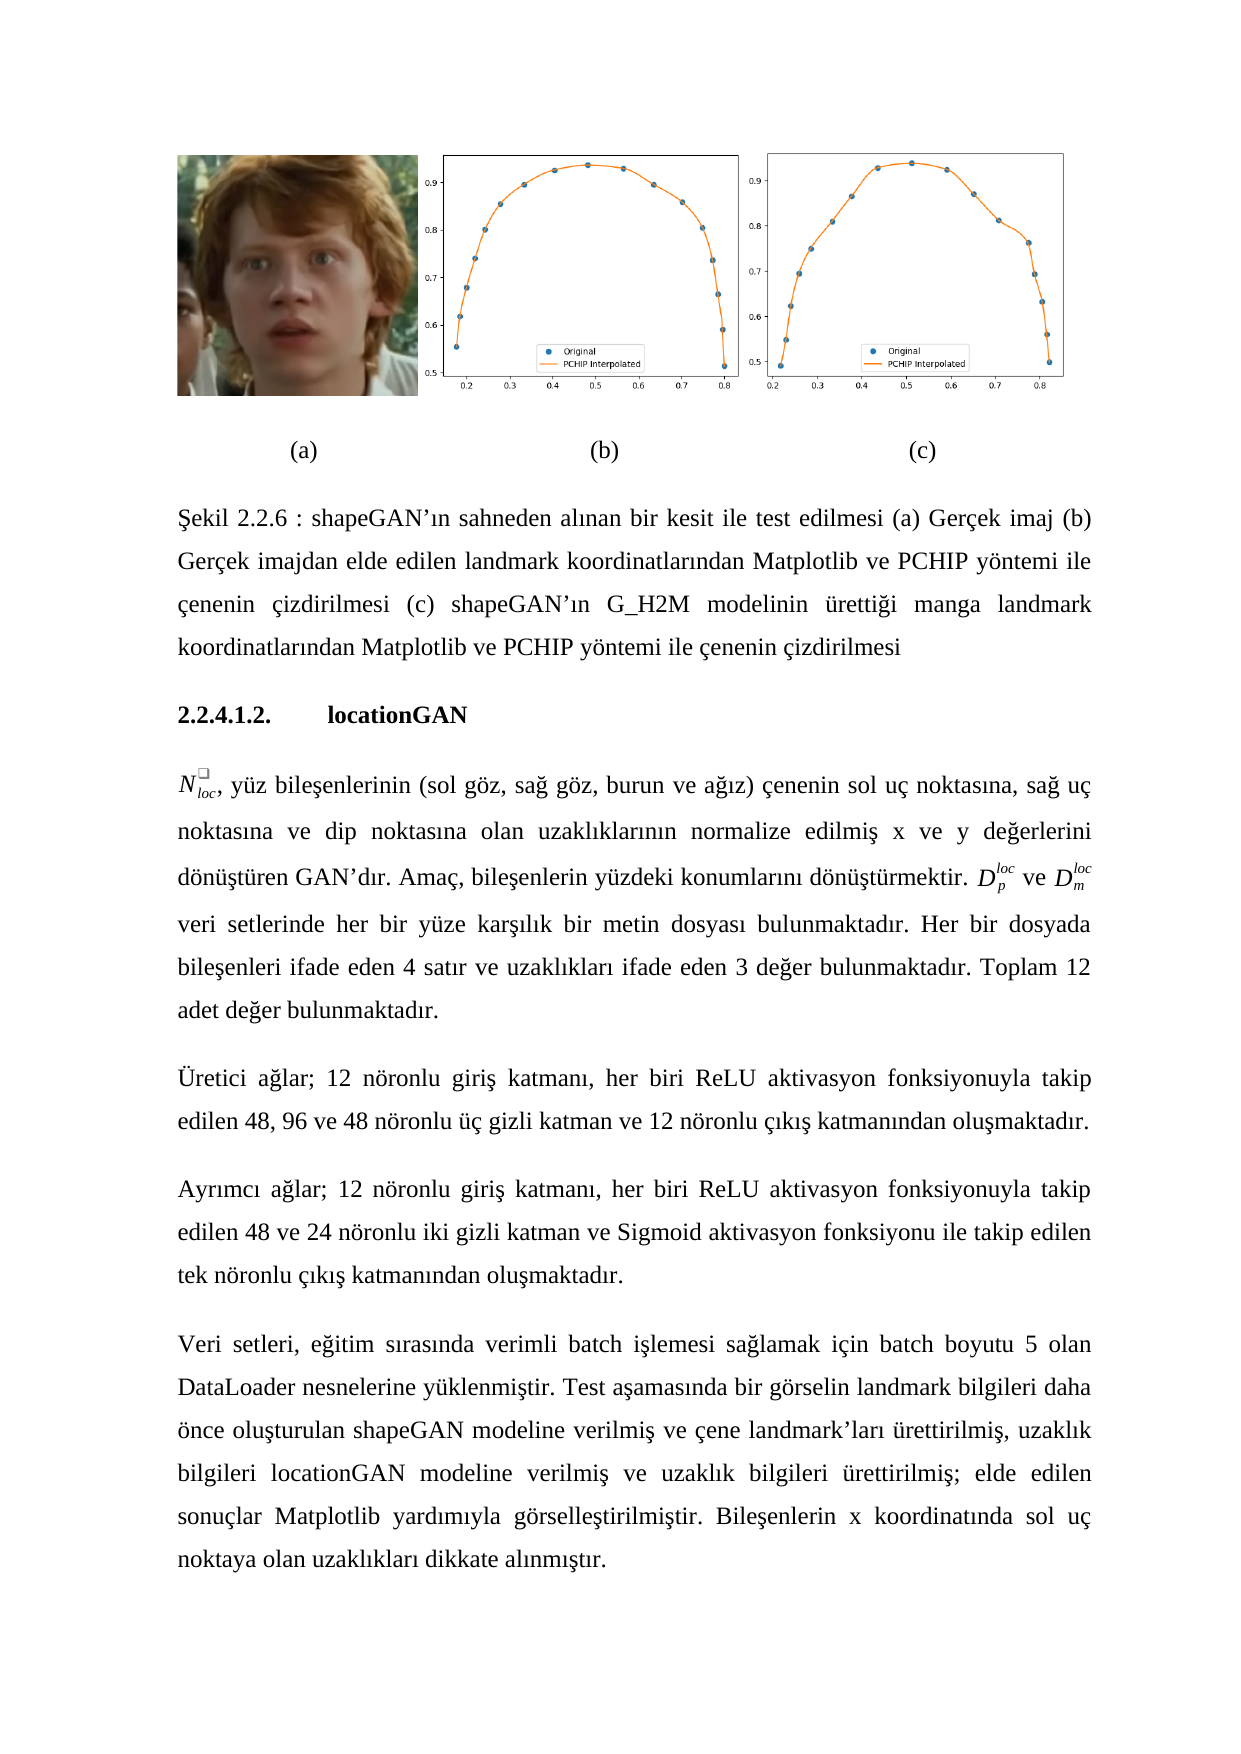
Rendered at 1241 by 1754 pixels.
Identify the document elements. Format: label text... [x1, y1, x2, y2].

text Şekil 2.2.6 : shapeGAN’ın sahneden alınan bir kesit ile test edilmesi (a) Gerçek imaj (b) Gerçek imajdan elde edilen landmark koordinatlarından Matplotlib ve PCHIP yöntemi ile çenenin çizdirilmesi (c) shapeGAN’ın G_H2M modelinin ürettiği manga landmark koordinatlarından Matplotlib ve PCHIP yöntemi ile çenenin çizdirilmesi [177, 503, 1092, 661]
text (a) (b) (c) [252, 435, 1092, 464]
list locationGAN [177, 701, 1092, 729]
text Ayrımcı ağlar; 12 nöronlu giriş katmanı, her biri ReLU aktivasyon fonksiyonuyla takip edilen 48 ve 24 nöronlu iki gizli katman ve Sigmoid aktivasyon fonksiyonu ile takip edilen tek nöronlu çıkış katmanından oluşmaktadır. [177, 1174, 1092, 1289]
text Üretici ağlar; 12 nöronlu giriş katmanı, her biri ReLU aktivasyon fonksiyonuyla takip edilen 48, 96 ve 48 nöronlu üç gizli katman ve 12 nöronlu çıkış katmanından oluşmaktadır. [177, 1063, 1092, 1135]
text Veri setleri, eğitim sırasında verimli batch işlemesi sağlamak için batch boyutu 5 olan DataLoader nesnelerine yüklenmiştir. Test aşamasında bir görselin landmark bilgileri daha önce oluşturulan shapeGAN modeline verilmiş ve çene landmark’ları ürettirilmiş, uzaklık bilgileri locationGAN modeline verilmiş ve uzaklık bilgileri ürettirilmiş; elde edilen sonuçlar Matplotlib yardımıyla görselleştirilmiştir. Bileşenlerin x koordinatında sol uç noktaya olan uzaklıkları dikkate alınmıştır. [177, 1329, 1092, 1573]
picture [177, 147, 1068, 396]
text , yüz bileşenlerinin (sol göz, sağ göz, burun ve ağız) çenenin sol uç noktasına, sağ uç noktasına ve dip noktasına olan uzaklıklarının normalize edilmiş x ve y değerlerini dönüştüren GAN’dır. Amaç, bileşenlerin yüzdeki konumlarını dönüştürmektir. ve veri setlerinde her bir yüze karşılık bir metin dosyası bulunmaktadır. Her bir dosyada bileşenleri ifade eden 4 satır ve uzaklıkları ifade eden 3 değer bulunmaktadır. Toplam 12 adet değer bulunmaktadır. [177, 769, 1092, 1024]
